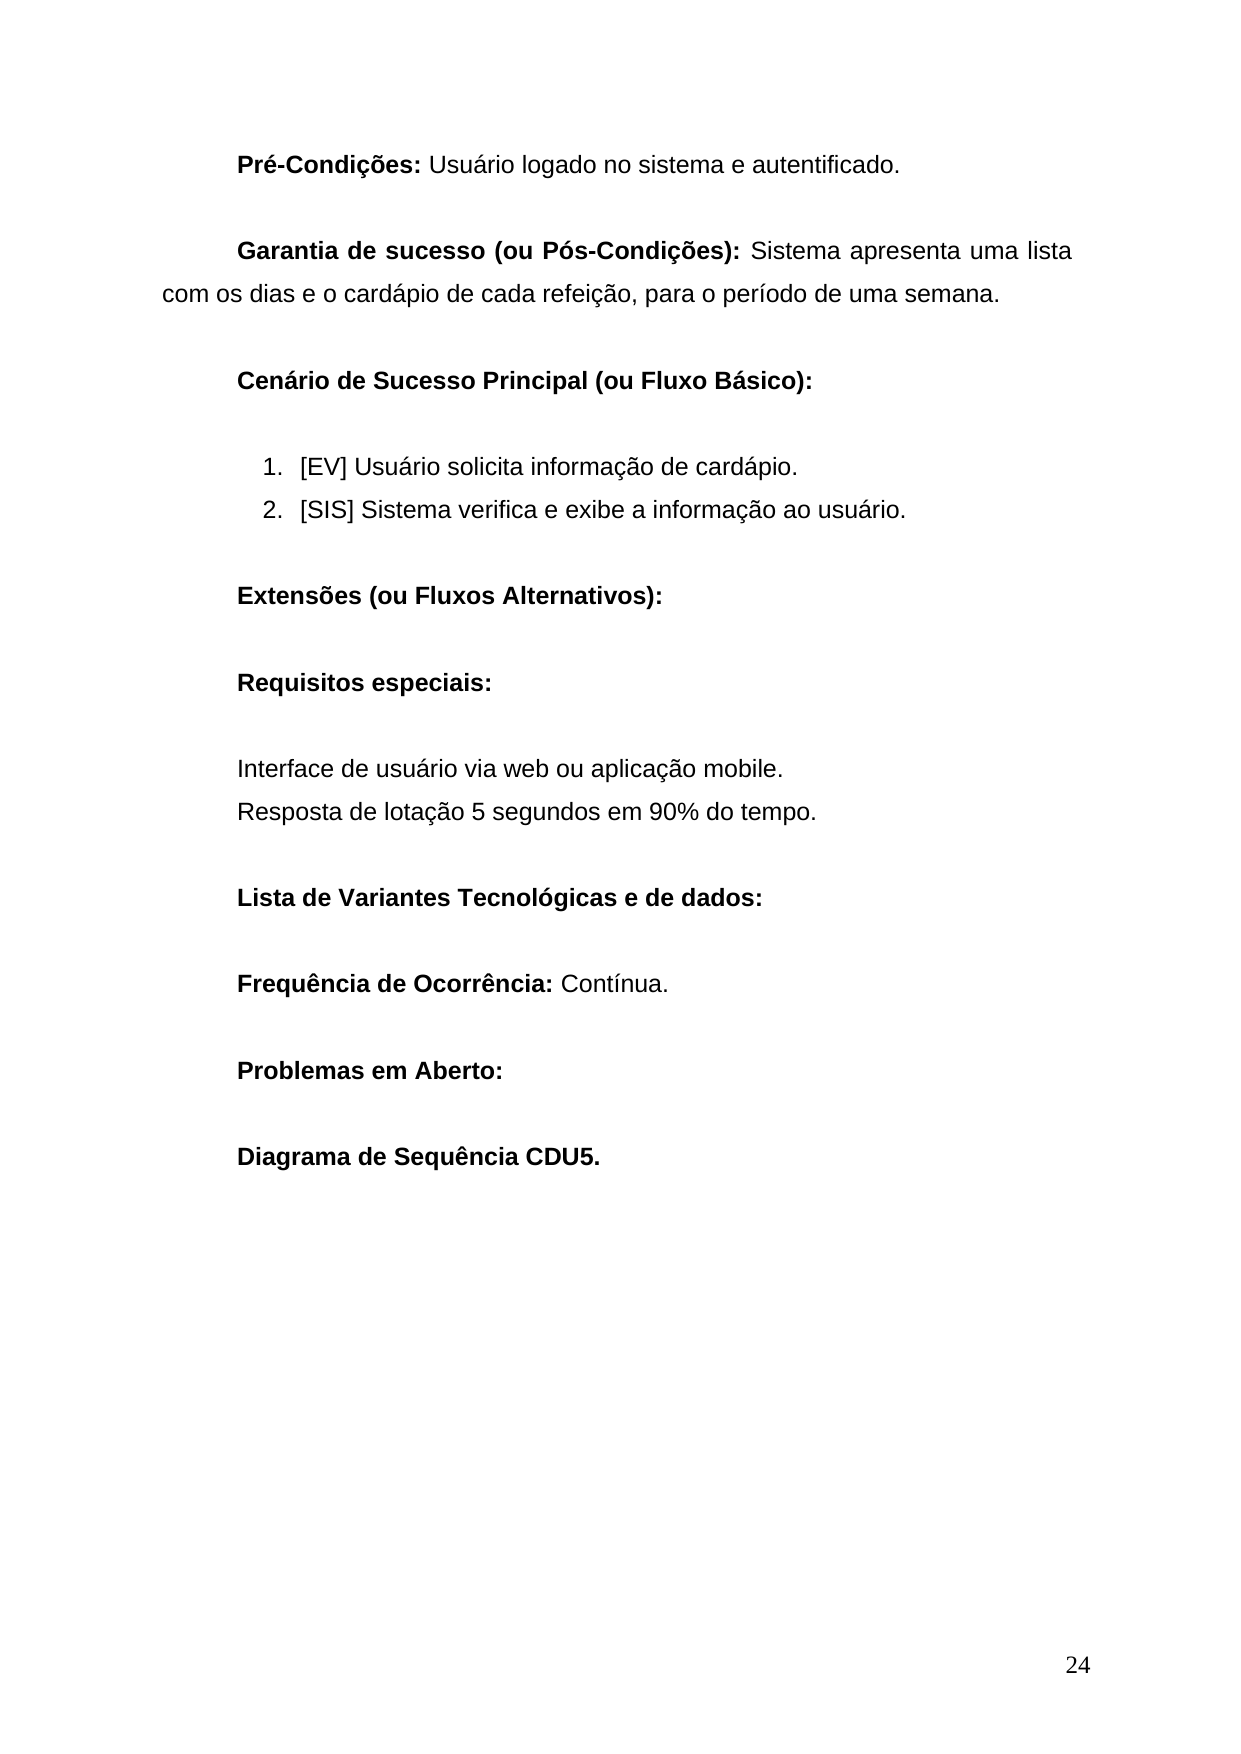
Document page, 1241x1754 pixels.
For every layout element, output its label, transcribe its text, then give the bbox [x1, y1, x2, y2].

text Frequência de Ocorrência: Contínua. [162, 969, 1072, 998]
text Requisitos especiais: [162, 667, 1072, 696]
text Resposta de lotação 5 segundos em 90% do tempo. [162, 797, 1072, 826]
text Extensões (ou Fluxos Alternativos): [162, 581, 1072, 610]
text Cenário de Sucesso Principal (ou Fluxo Básico): [162, 366, 1072, 394]
list [EV] Usuário solicita informação de cardápio. [262, 452, 1072, 481]
text Problemas em Aberto: [162, 1056, 1072, 1084]
text Lista de Variantes Tecnológicas e de dados: [162, 883, 1072, 912]
text Pré-Condições: Usuário logado no sistema e autentificado. [162, 150, 1072, 179]
text Interface de usuário via web ou aplicação mobile. [162, 754, 1072, 782]
text Diagrama de Sequência CDU5. [162, 1142, 1072, 1171]
list [SIS] Sistema verifica e exibe a informação ao usuário. [262, 495, 1072, 524]
text Garantia de sucesso (ou Pós-Condições): Sistema apresenta uma lista com os dias e o cardápio de cada refeição, para o período de uma semana. [162, 236, 1072, 308]
